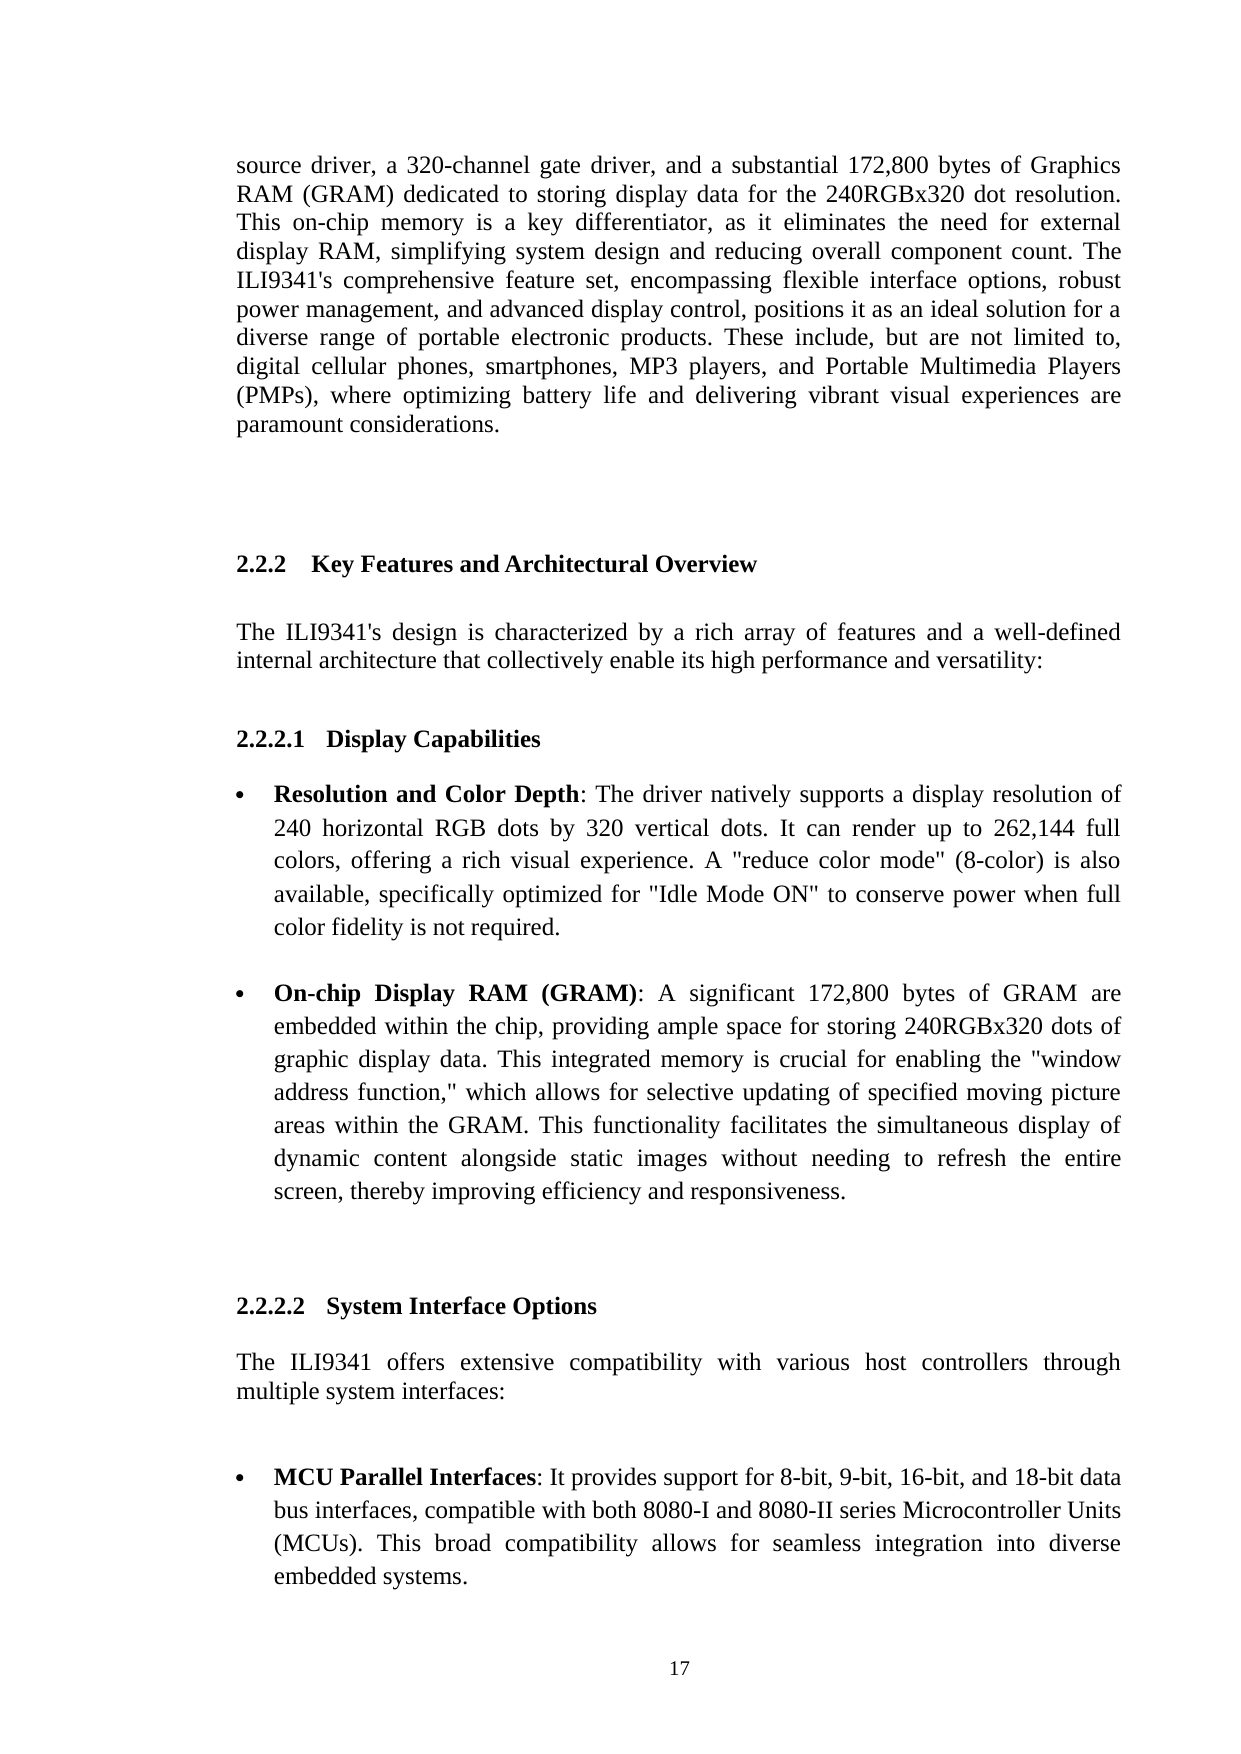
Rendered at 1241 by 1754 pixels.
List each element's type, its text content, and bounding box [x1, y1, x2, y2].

list MCU Parallel Interfaces: It provides support for 8-bit, 9-bit, 16-bit, and 18-bit data bus interfaces, compatible with both 8080-I and 8080-II series Microcontroller Units (MCUs). This broad compatibility allows for seamless integration into diverse embedded systems. [236, 1462, 1122, 1590]
subtitle Key Features and Architectural Overview [236, 549, 1122, 577]
subtitle Display Capabilities [236, 724, 1122, 753]
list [236, 150, 1122, 437]
list The ILI9341 offers extensive compatibility with various host controllers through multiple system interfaces: [236, 1347, 1122, 1404]
list The ILI9341's design is characterized by a rich array of features and a well-defined internal architecture that collectively enable its high performance and versatility: [236, 617, 1122, 674]
subtitle System Interface Options [236, 1291, 1122, 1320]
list On-chip Display RAM (GRAM): A significant 172,800 bytes of GRAM are embedded within the chip, providing ample space for storing 240RGBx320 dots of graphic display data. This integrated memory is crucial for enabling the "window address function," which allows for selective updating of specified moving picture areas within the GRAM. This functionality facilitates the simultaneous display of dynamic content alongside static images without needing to refresh the entire screen, thereby improving efficiency and responsiveness. [236, 978, 1122, 1204]
list Resolution and Color Depth: The driver natively supports a display resolution of 240 horizontal RGB dots by 320 vertical dots. It can render up to 262,144 full colors, offering a rich visual experience. A "reduce color mode" (8-color) is also available, specifically optimized for "Idle Mode ON" to conserve power when full color fidelity is not required. [236, 779, 1122, 940]
